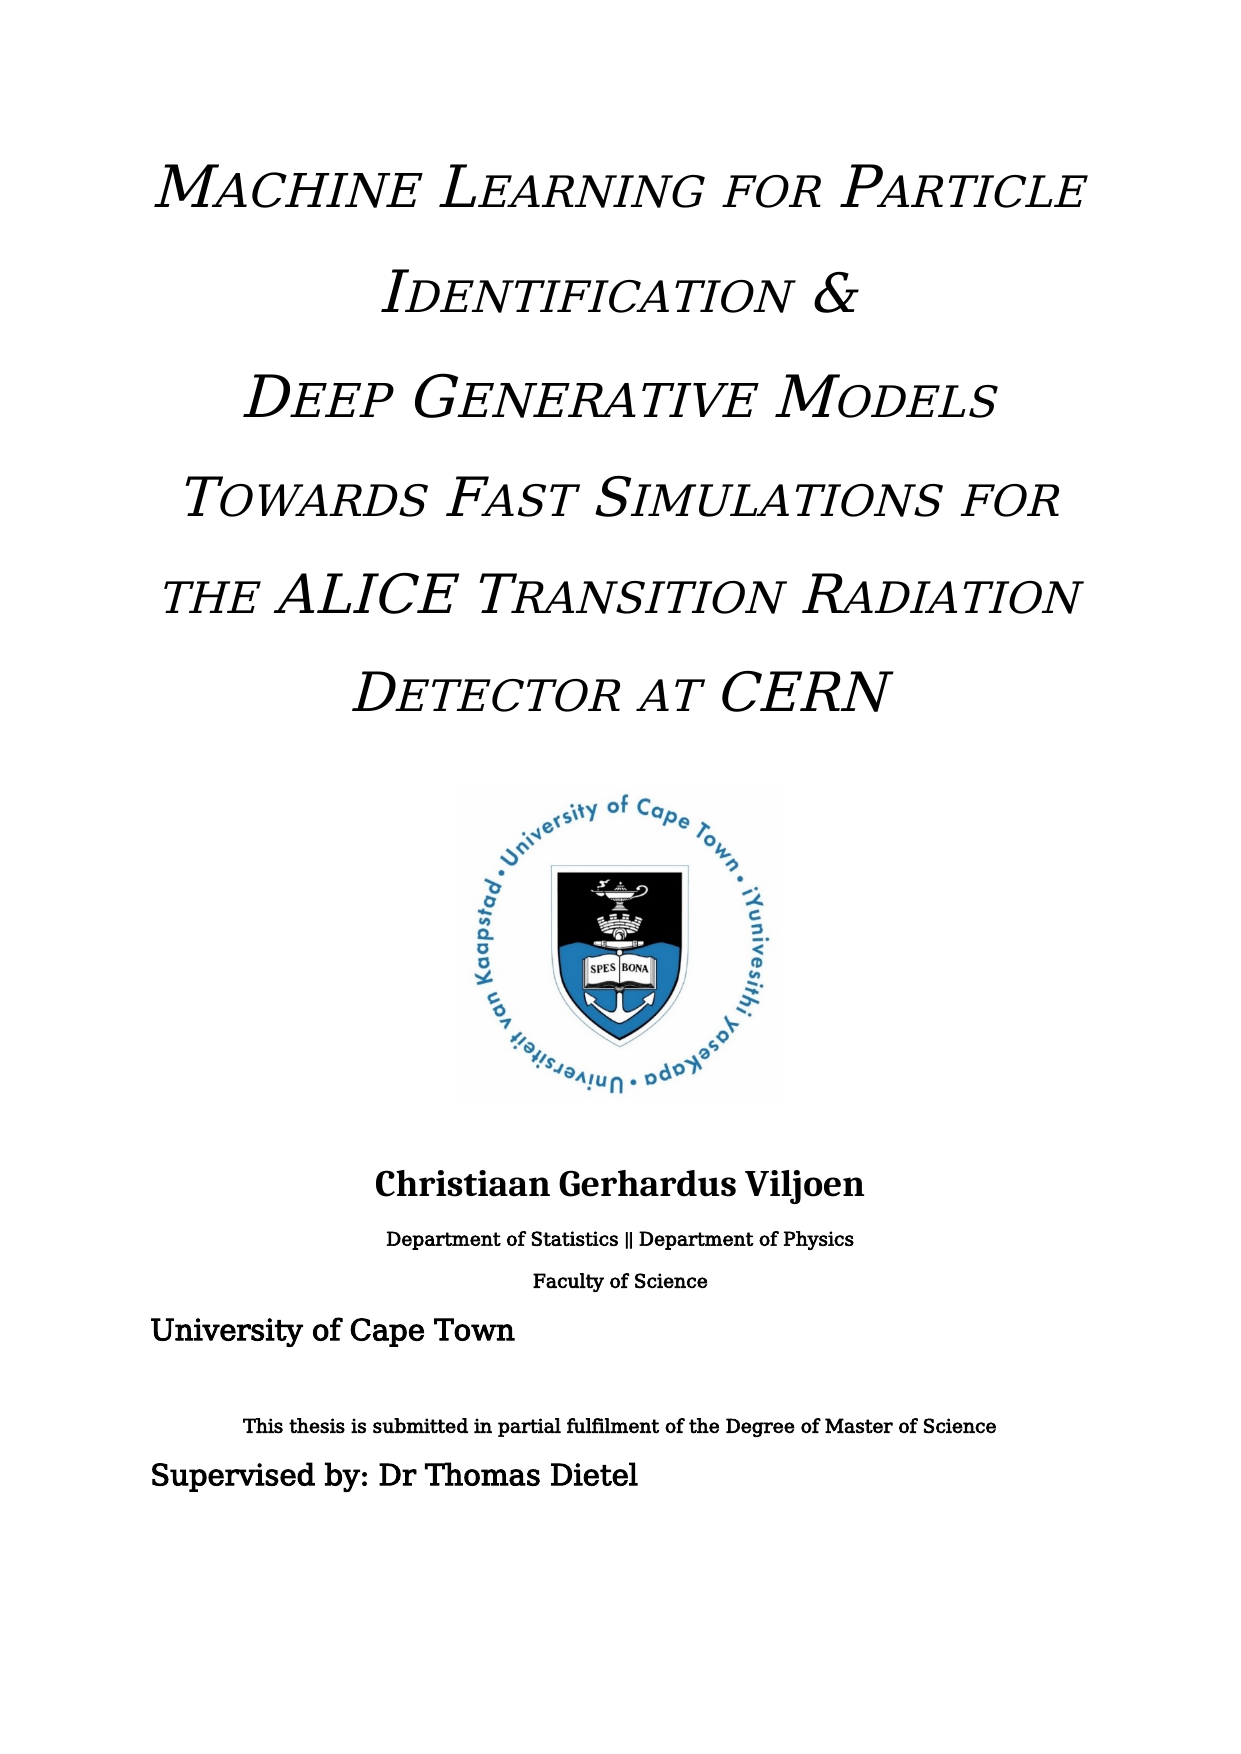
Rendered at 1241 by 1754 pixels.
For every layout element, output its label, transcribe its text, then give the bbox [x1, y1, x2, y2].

text Supervised by: Dr Thomas Dietel [150, 1456, 1090, 1491]
text Department of Statistics || Department of Physics [150, 1227, 1090, 1249]
picture [459, 786, 781, 1102]
text University of Cape Town [150, 1311, 1090, 1346]
text Faculty of Science [150, 1269, 1090, 1292]
title Machine Learning for Particle Identification & [150, 150, 1090, 325]
text This thesis is submitted in partial fulfilment of the Degree of Master of Science [150, 1414, 1090, 1437]
title Deep Generative Models Towards Fast Simulations for the ALICE Transition Radiation Detector at CERN [150, 360, 1090, 722]
